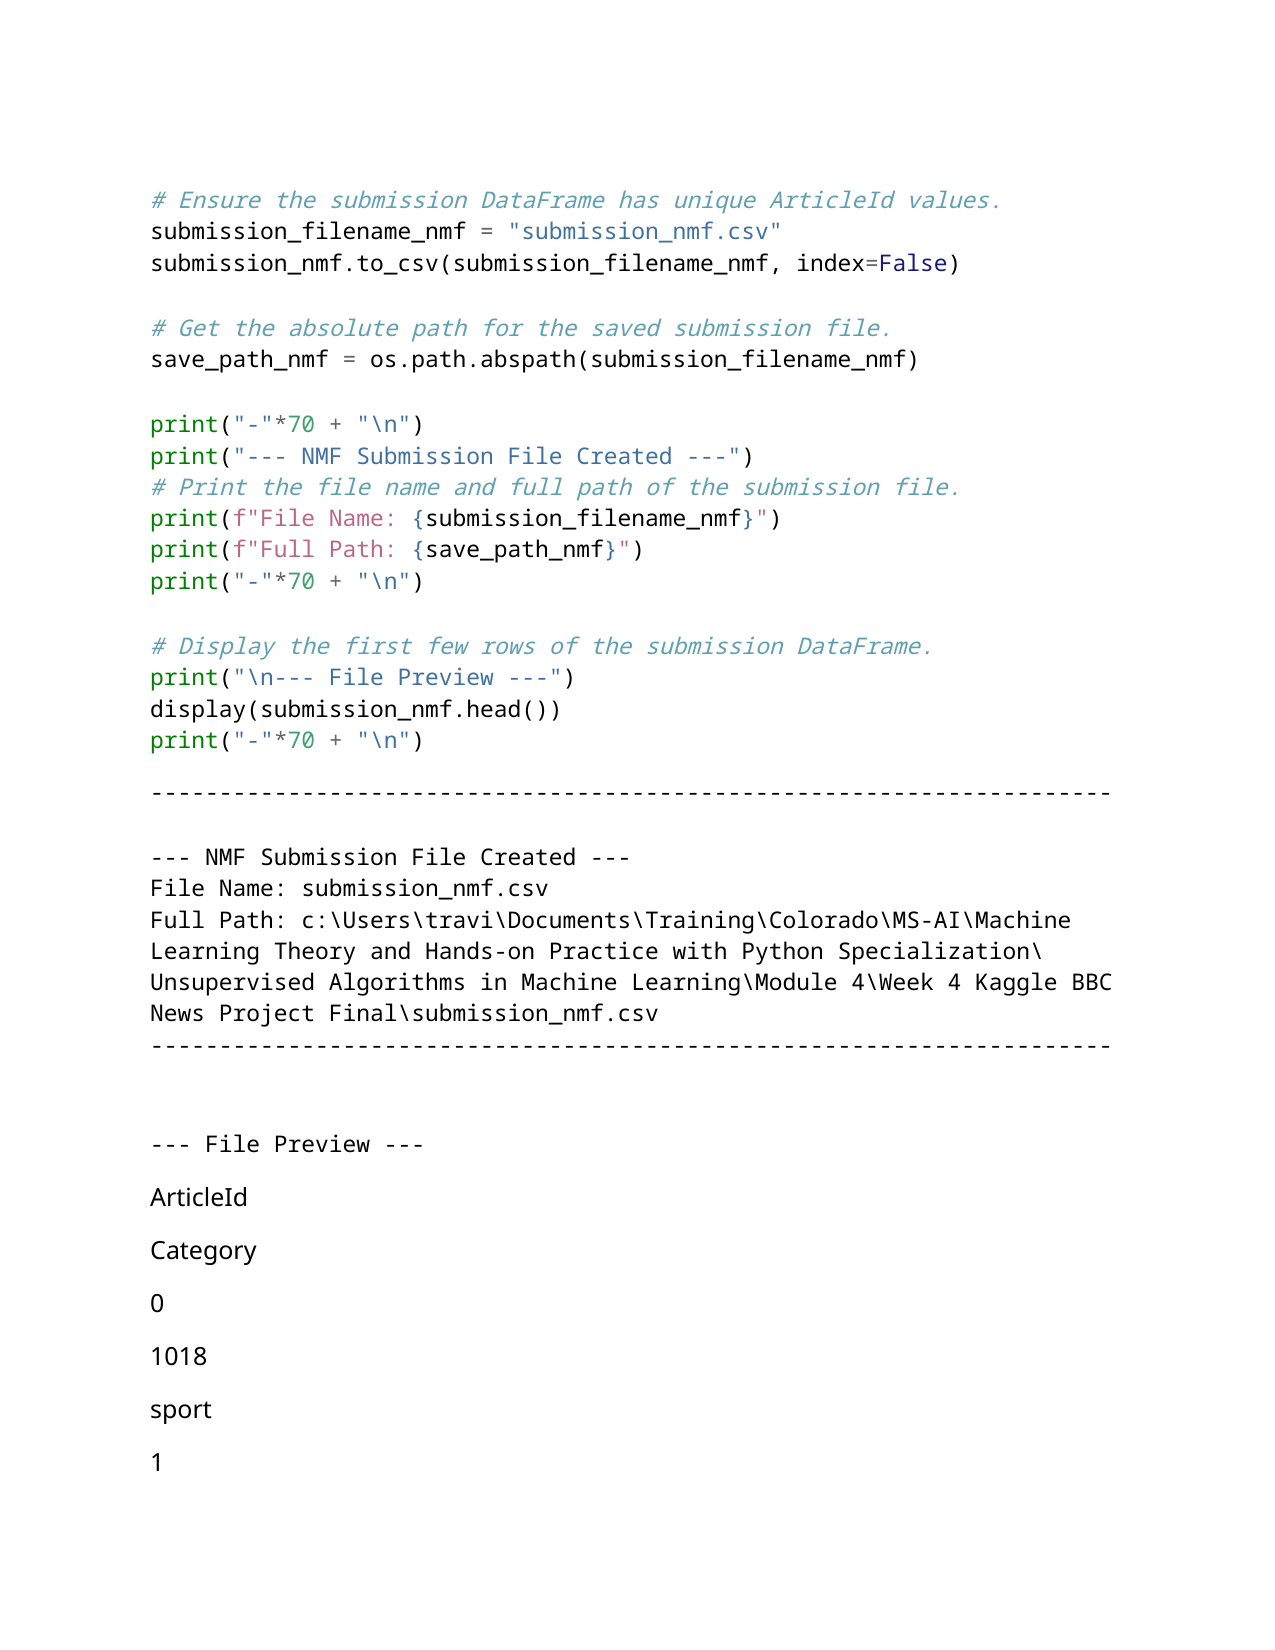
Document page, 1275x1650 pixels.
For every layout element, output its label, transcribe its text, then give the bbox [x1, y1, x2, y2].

text 0 [150, 1286, 1125, 1320]
text ArticleId [150, 1180, 1125, 1214]
text sport [150, 1391, 1125, 1425]
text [150, 150, 1125, 755]
text 1018 [150, 1338, 1125, 1373]
text 1 [150, 1444, 1125, 1478]
text ---------------------------------------------------------------------- --- NMF Submission File Created --- File Name: submission_nmf.csv Full Path: c:\Users\travi\Documents\Training\Colorado\MS-AI\Machine Learning Theory and Hands-on Practice with Python Specialization\Unsupervised Algorithms in Machine Learning\Module 4\Week 4 Kaggle BBC News Project Final\submission_nmf.csv ---------------------------------------------------------------------- --- File Preview --- [150, 776, 1125, 1159]
text Category [150, 1233, 1125, 1267]
